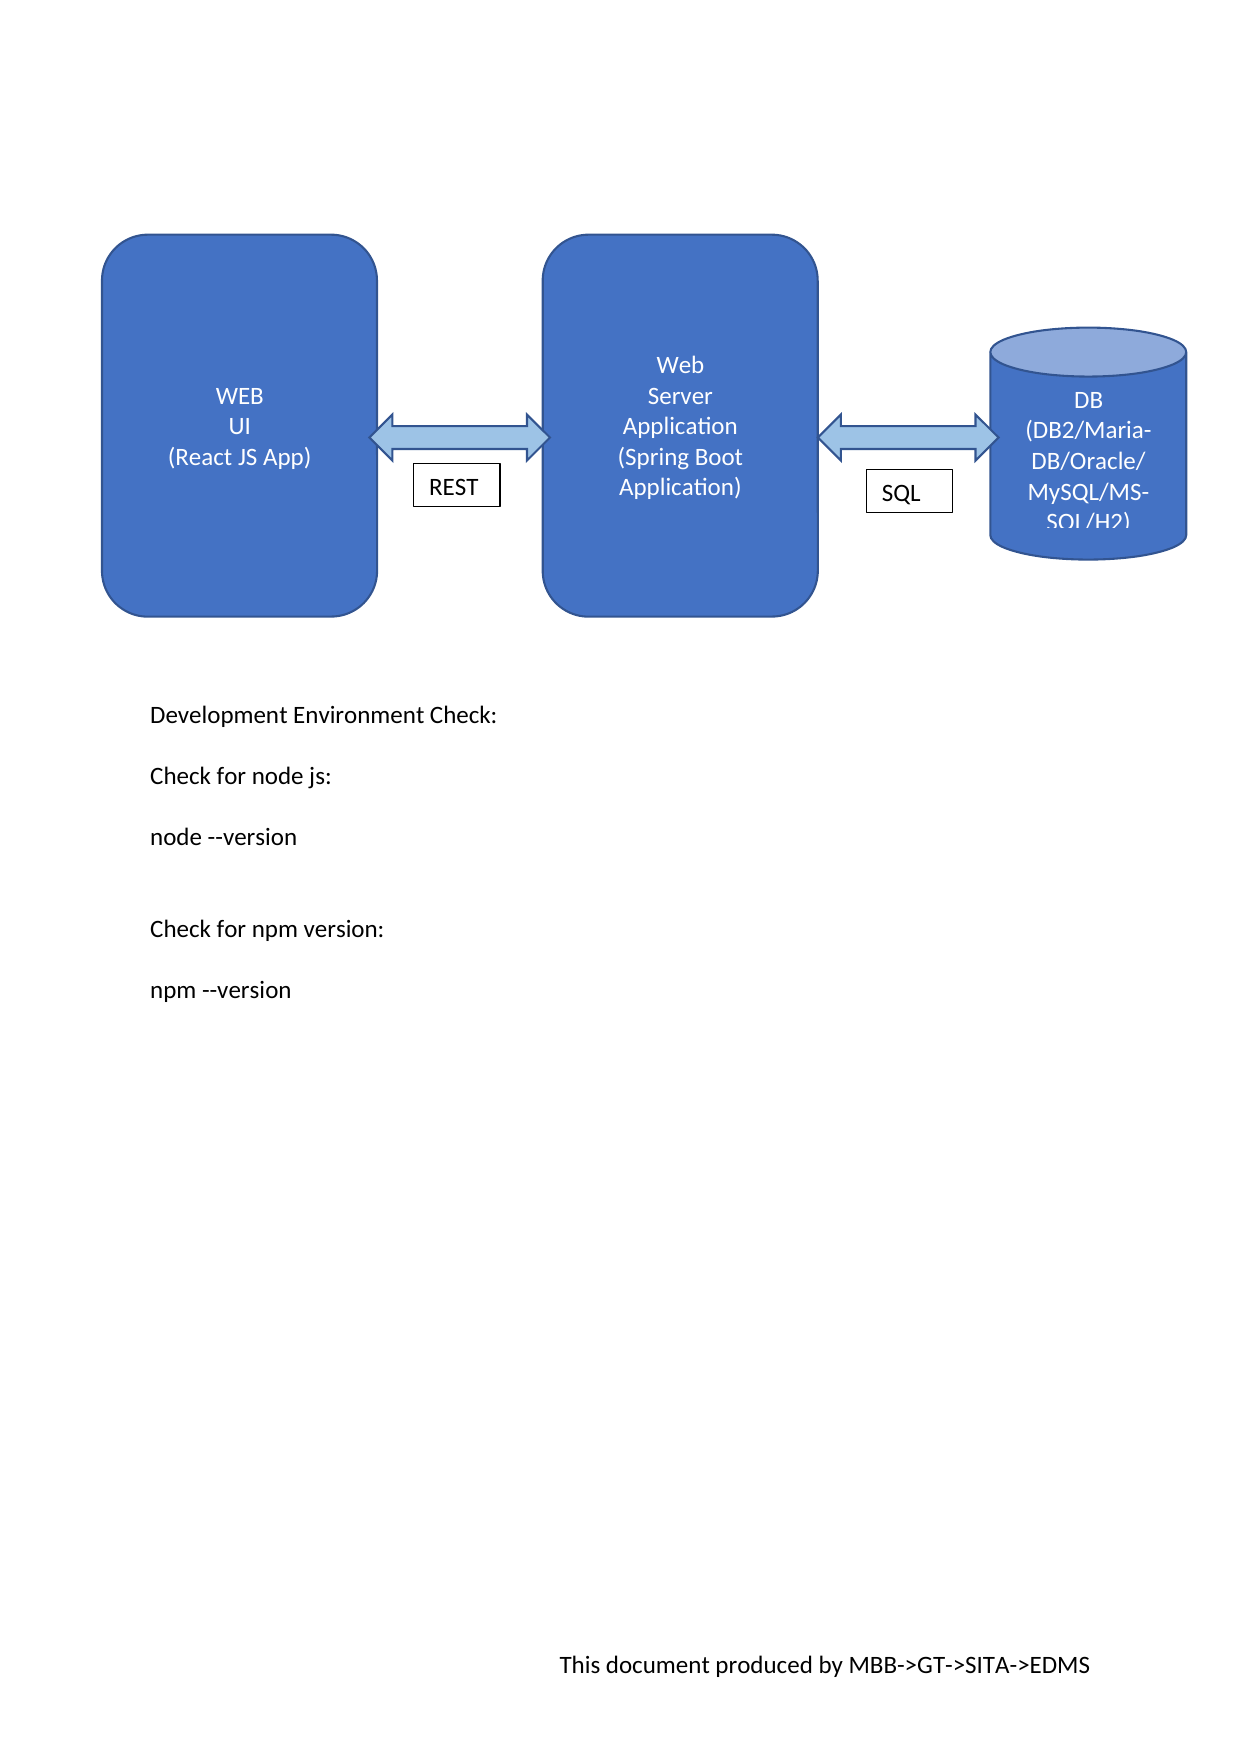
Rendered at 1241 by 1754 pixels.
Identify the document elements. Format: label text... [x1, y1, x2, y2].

text Check for node js: [150, 760, 1090, 791]
text Development Environment Check: [150, 699, 1090, 730]
text node --version [150, 821, 1090, 852]
text Check for npm version: [150, 913, 1090, 943]
text npm --version [150, 974, 1090, 1004]
